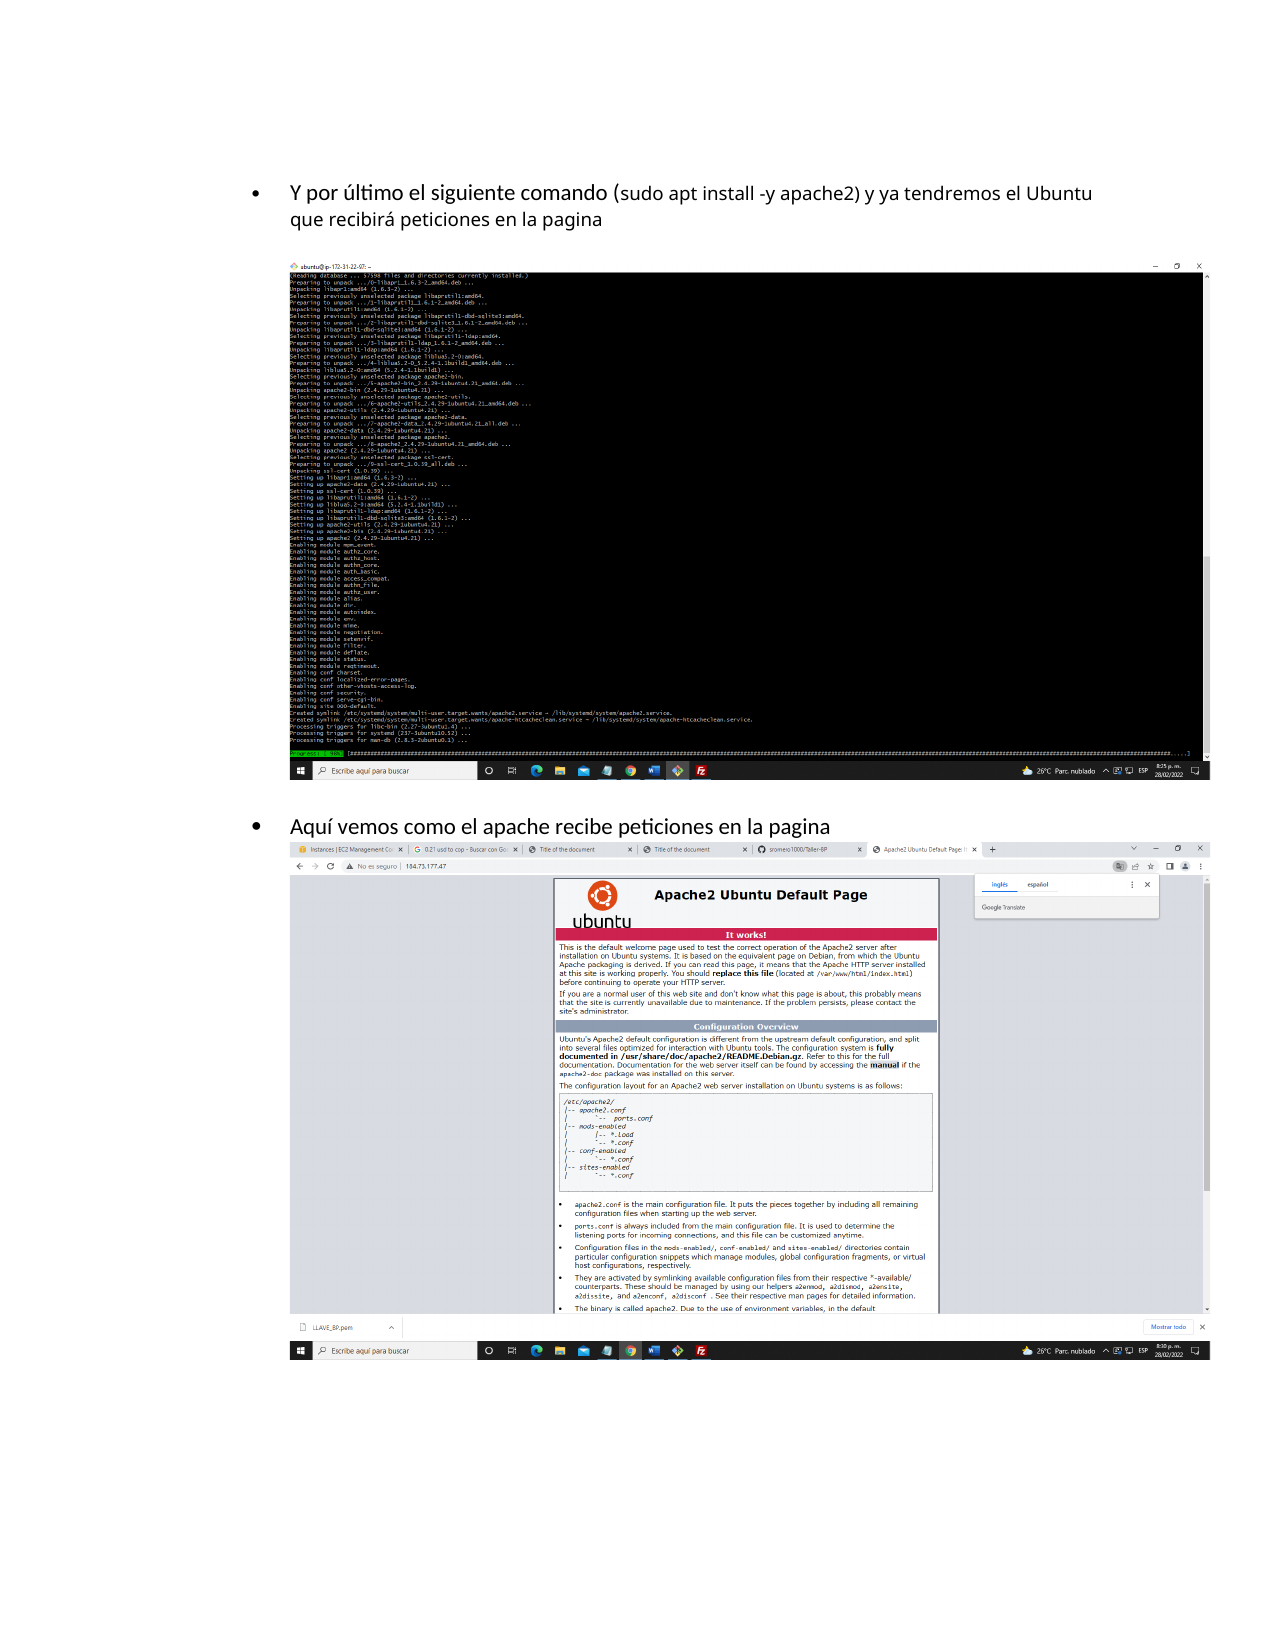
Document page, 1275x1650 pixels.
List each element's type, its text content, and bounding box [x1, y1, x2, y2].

list Y por último el siguiente comando (sudo apt install -y apache2) y ya tendremos el Ubuntu que recibirá peticiones en la pagina [252, 178, 1098, 231]
list Aquí vemos como el apache recibe peticiones en la pagina [252, 812, 1098, 840]
picture [289, 261, 1211, 780]
picture [289, 842, 1211, 1360]
